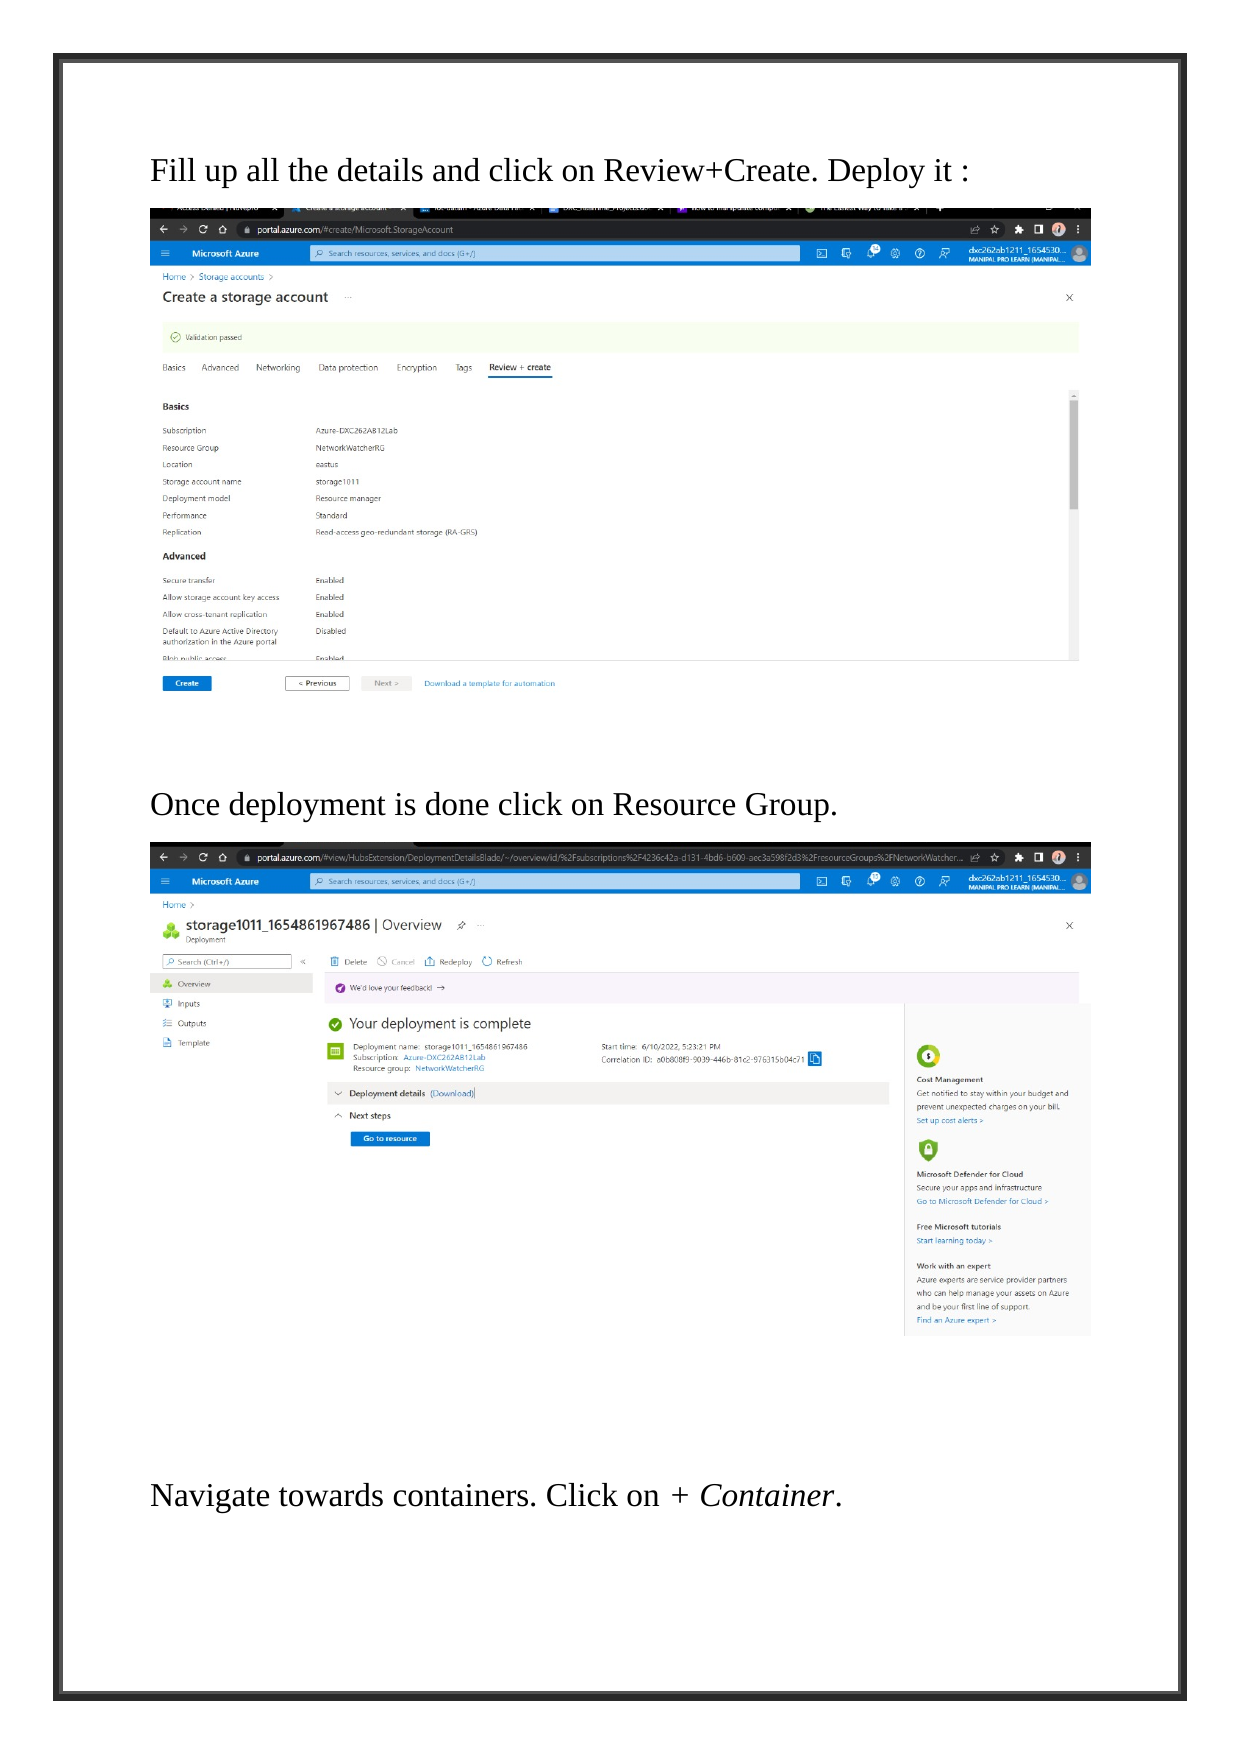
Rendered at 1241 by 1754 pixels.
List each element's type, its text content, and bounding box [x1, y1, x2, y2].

picture [150, 842, 1091, 1336]
text Fill up all the details and click on Review+Create. Deploy it : [150, 150, 1090, 188]
text Navigate towards containers. Click on + Container. [150, 1476, 1090, 1514]
picture [150, 208, 1091, 708]
text Once deployment is done click on Resource Group. [150, 784, 1090, 823]
